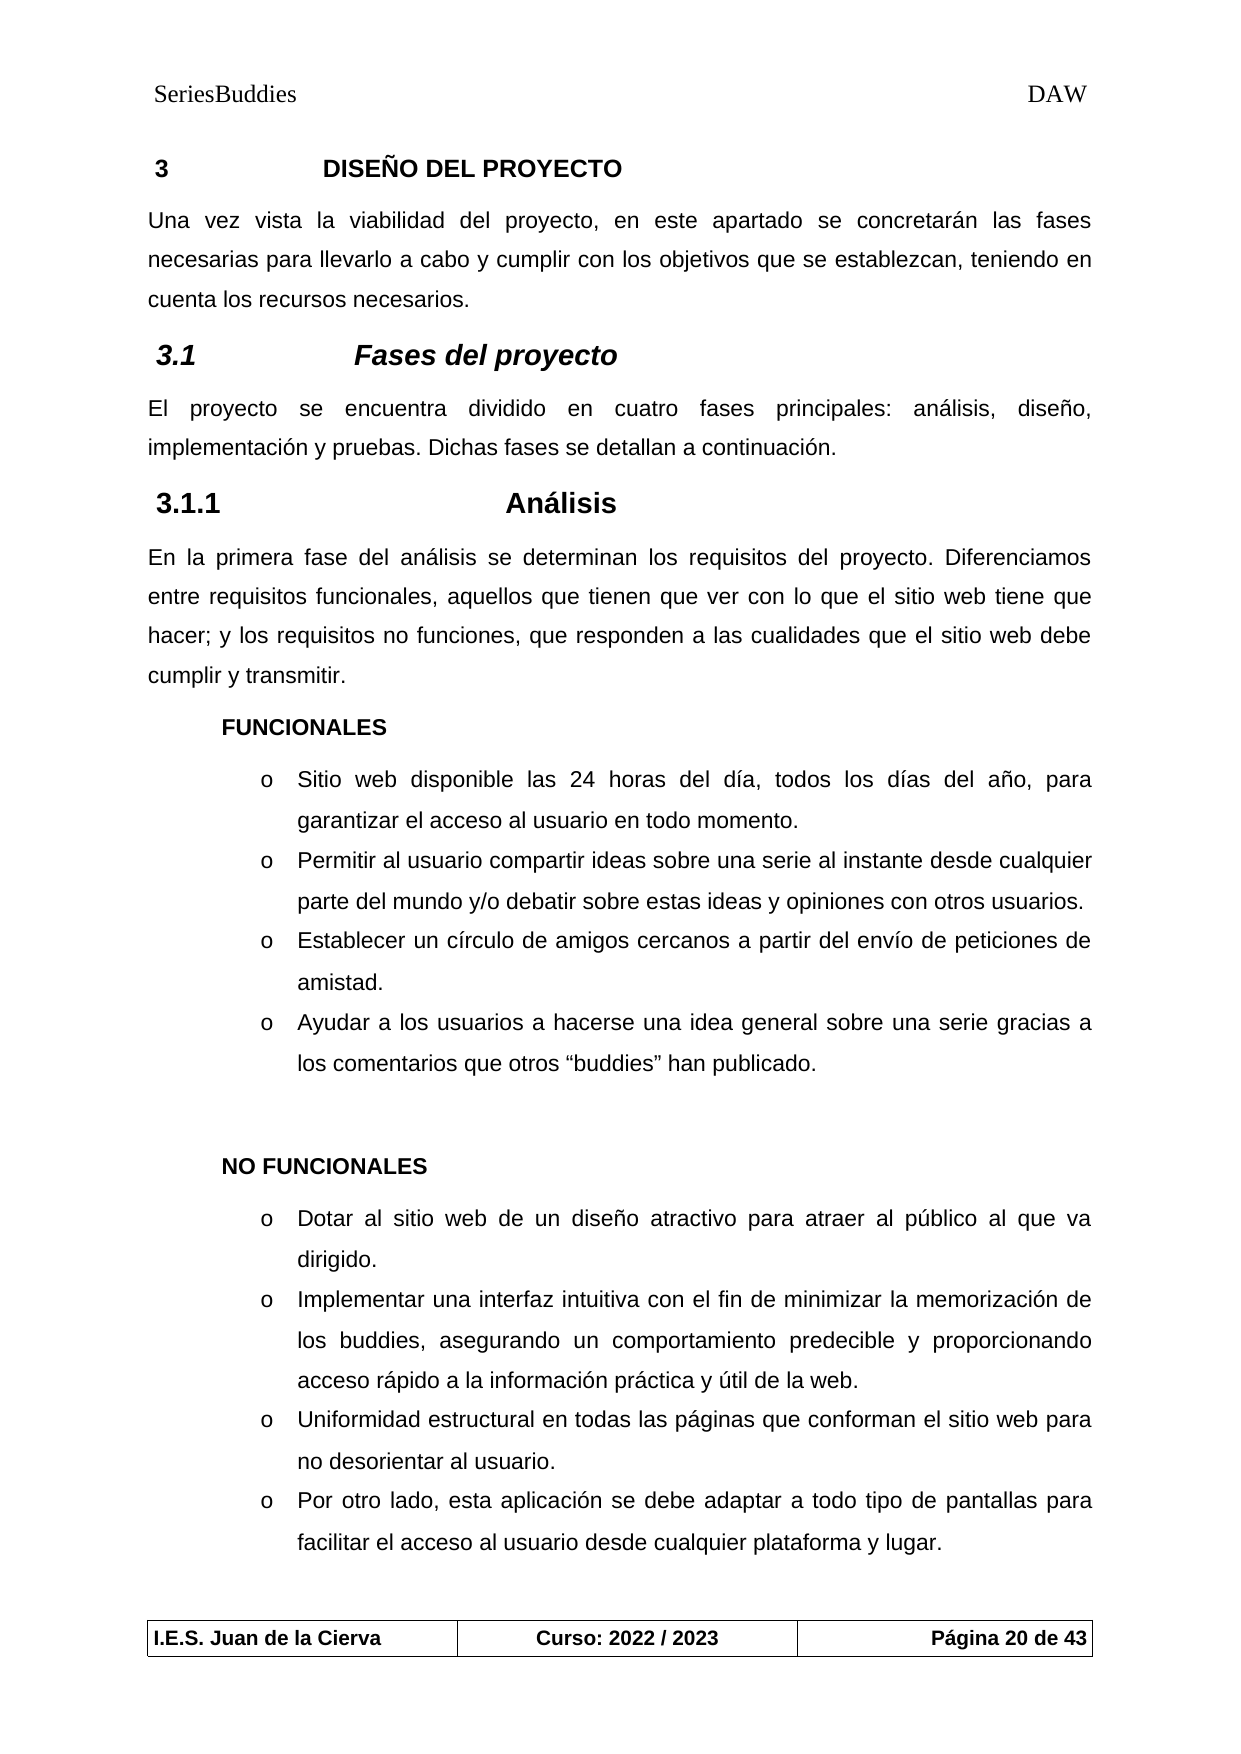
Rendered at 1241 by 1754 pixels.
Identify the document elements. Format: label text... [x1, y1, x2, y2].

list Uniformidad estructural en todas las páginas que conforman el sitio web para no desorientar al usuario. [260, 1406, 1093, 1474]
text En la primera fase del análisis se determinan los requisitos del proyecto. Diferenciamos entre requisitos funcionales, aquellos que tienen que ver con lo que el sitio web tiene que hacer; y los requisitos no funciones, que responden a las cualidades que el sitio web debe cumplir y transmitir. [148, 543, 1093, 688]
text El proyecto se encuentra dividido en cuatro fases principales: análisis, diseño, implementación y pruebas. Dichas fases se detallan a continuación. [148, 395, 1093, 461]
text NO FUNCIONALES [148, 1153, 1093, 1179]
list Por otro lado, esta aplicación se debe adaptar a todo tipo de pantallas para facilitar el acceso al usuario desde cualquier plataforma y lugar. [260, 1487, 1093, 1555]
text Una vez vista la viabilidad del proyecto, en este apartado se concretarán las fases necesarias para llevarlo a cabo y cumplir con los objetivos que se establezcan, teniendo en cuenta los recursos necesarios. [148, 207, 1093, 312]
list Permitir al usuario compartir ideas sobre una serie al instante desde cualquier parte del mundo y/o debatir sobre estas ideas y opiniones con otros usuarios. [260, 847, 1093, 914]
subtitle Fases del proyecto [148, 338, 1093, 371]
list Implementar una interfaz intuitiva con el fin de minimizar la memorización de los buddies, asegurando un comportamiento predecible y proporcionando acceso rápido a la información práctica y útil de la web. [260, 1286, 1093, 1393]
list Sitio web disponible las 24 horas del día, todos los días del año, para garantizar el acceso al usuario en todo momento. [260, 766, 1093, 833]
list Dotar al sitio web de un diseño atractivo para atraer al público al que va dirigido. [260, 1205, 1093, 1273]
subtitle Análisis [148, 486, 1093, 520]
list Ayudar a los usuarios a hacerse una idea general sobre una serie gracias a los comentarios que otros “buddies” han publicado. [260, 1008, 1093, 1076]
text FUNCIONALES [148, 714, 1093, 740]
list Establecer un círculo de amigos cercanos a partir del envío de peticiones de amistad. [260, 927, 1093, 995]
subtitle DISEÑO DEL PROYECTO [148, 154, 1093, 183]
